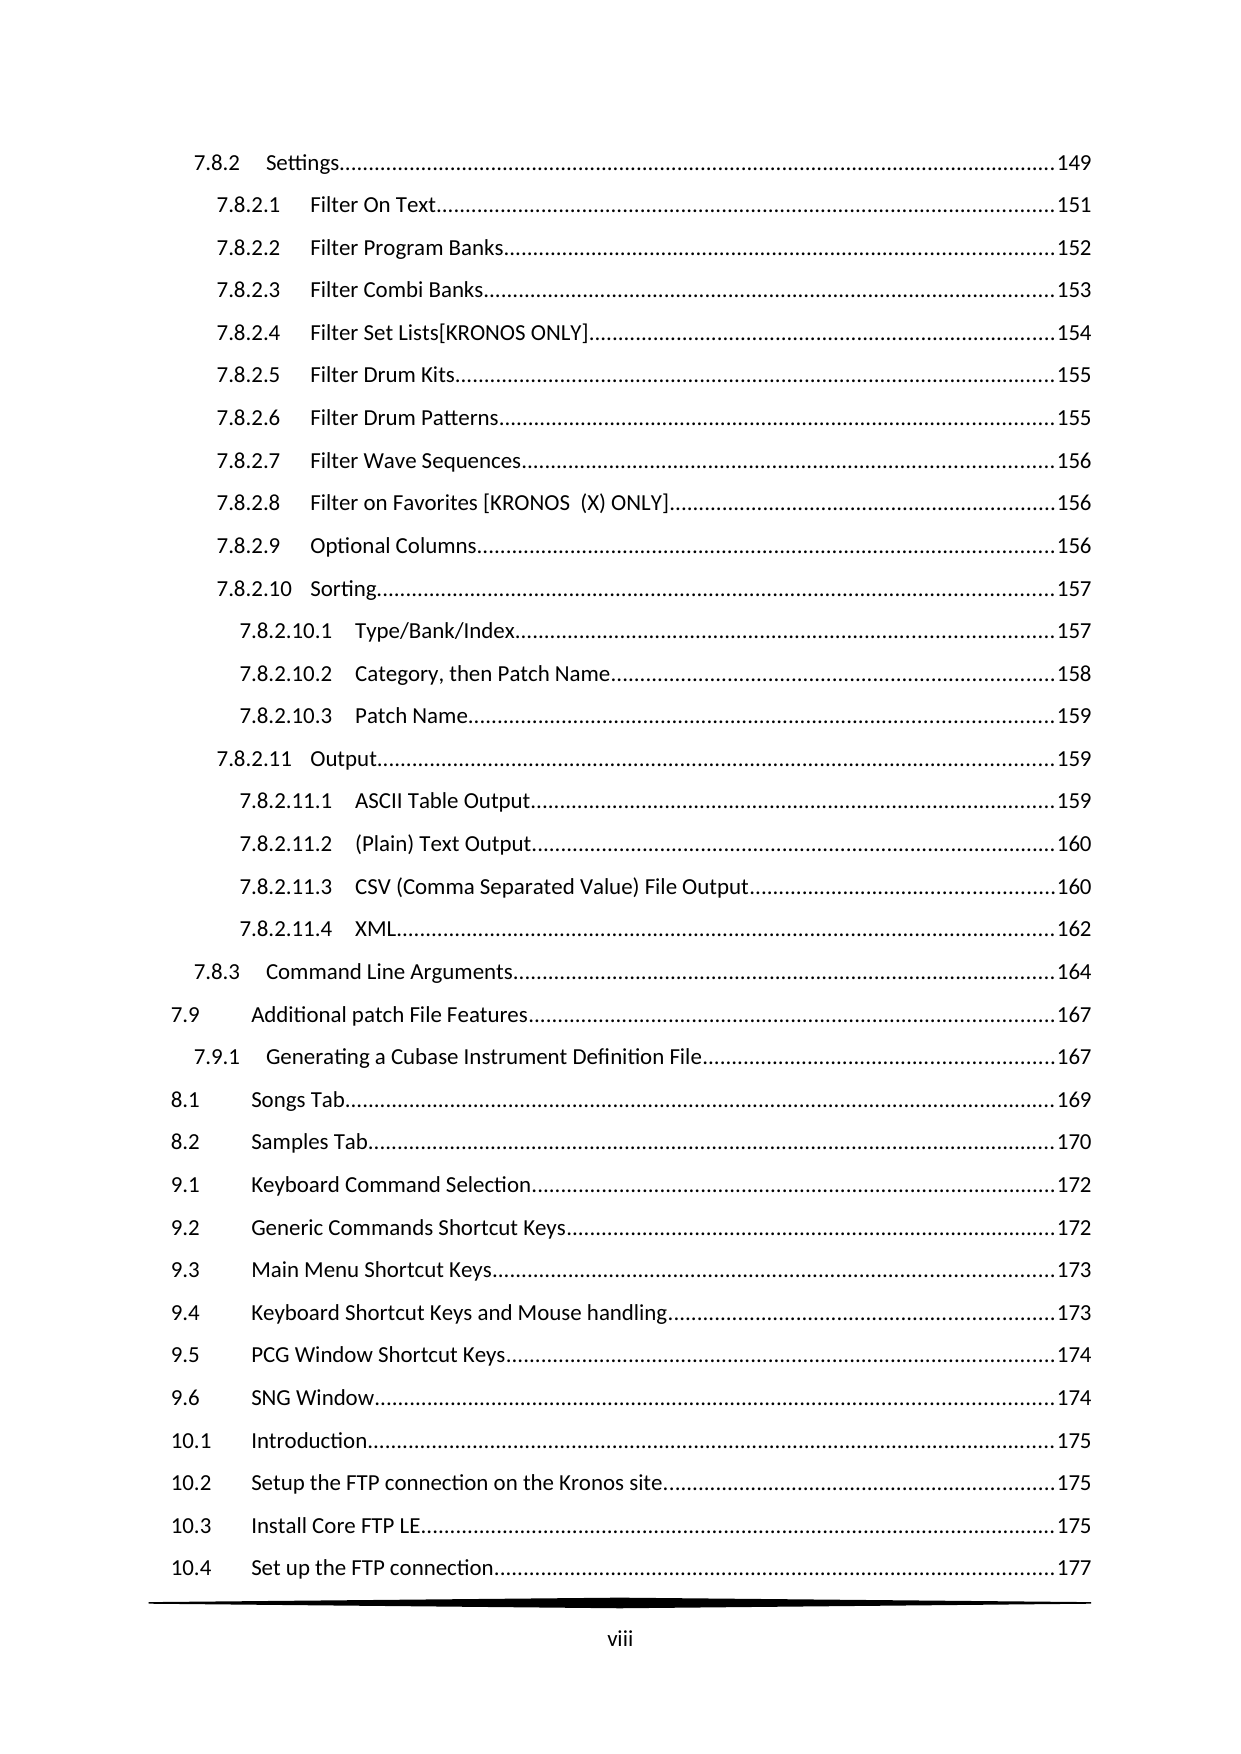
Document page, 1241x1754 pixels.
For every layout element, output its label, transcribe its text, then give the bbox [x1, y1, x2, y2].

text 7.8.2.10 Sorting 157 [216, 574, 1093, 602]
text 7.8.2.10.2 Category, then Patch Name 158 [239, 659, 1093, 687]
text 7.8.2.4 Filter Set Lists[KRONOS ONLY] 154 [216, 318, 1093, 346]
text 7.8.2.2 Filter Program Banks 152 [216, 233, 1093, 261]
text 7.8.2 Settings 149 [193, 148, 1093, 176]
text 7.8.3 Command Line Arguments 164 [193, 957, 1093, 985]
text 7.8.2.11.4 XML 162 [239, 914, 1093, 942]
text 7.8.2.7 Filter Wave Sequences 156 [216, 446, 1093, 474]
text 9.1 Keyboard Command Selection 172 [171, 1170, 1093, 1198]
text 7.8.2.5 Filter Drum Kits 155 [216, 361, 1093, 389]
text 9.4 Keyboard Shortcut Keys and Mouse handling 173 [171, 1298, 1093, 1326]
text 7.8.2.10.1 Type/Bank/Index 157 [239, 616, 1093, 644]
text 8.1 Songs Tab 169 [171, 1085, 1093, 1113]
text 10.4 Set up the FTP connection 177 [171, 1553, 1093, 1582]
text 7.8.2.8 Filter on Favorites [KRONOS (X) ONLY] 156 [216, 488, 1093, 516]
text 8.2 Samples Tab 170 [171, 1127, 1093, 1156]
text 10.3 Install Core FTP LE 175 [171, 1511, 1093, 1539]
text 7.8.2.1 Filter On Text 151 [216, 190, 1093, 218]
text 7.8.2.6 Filter Drum Patterns 155 [216, 403, 1093, 431]
text 7.8.2.3 Filter Combi Banks 153 [216, 275, 1093, 303]
text 7.8.2.11.2 (Plain) Text Output 160 [239, 829, 1093, 857]
text 7.9.1 Generating a Cubase Instrument Definition File 167 [193, 1042, 1093, 1070]
text 7.9 Additional patch File Features 167 [171, 1000, 1093, 1028]
text 7.8.2.9 Optional Columns 156 [216, 531, 1093, 559]
text 9.5 PCG Window Shortcut Keys 174 [171, 1341, 1093, 1368]
text 7.8.2.11.3 CSV (Comma Separated Value) File Output 160 [239, 872, 1093, 900]
text 7.8.2.11 Output 159 [216, 744, 1093, 772]
text 10.2 Setup the FTP connection on the Kronos site. 175 [171, 1468, 1093, 1496]
text 7.8.2.10.3 Patch Name 159 [239, 701, 1093, 729]
text 9.2 Generic Commands Shortcut Keys 172 [171, 1213, 1093, 1241]
text 9.3 Main Menu Shortcut Keys 173 [171, 1255, 1093, 1283]
text 7.8.2.11.1 ASCII Table Output 159 [239, 787, 1093, 815]
text 10.1 Introduction 175 [171, 1426, 1093, 1454]
text 9.6 SNG Window 174 [171, 1383, 1093, 1411]
